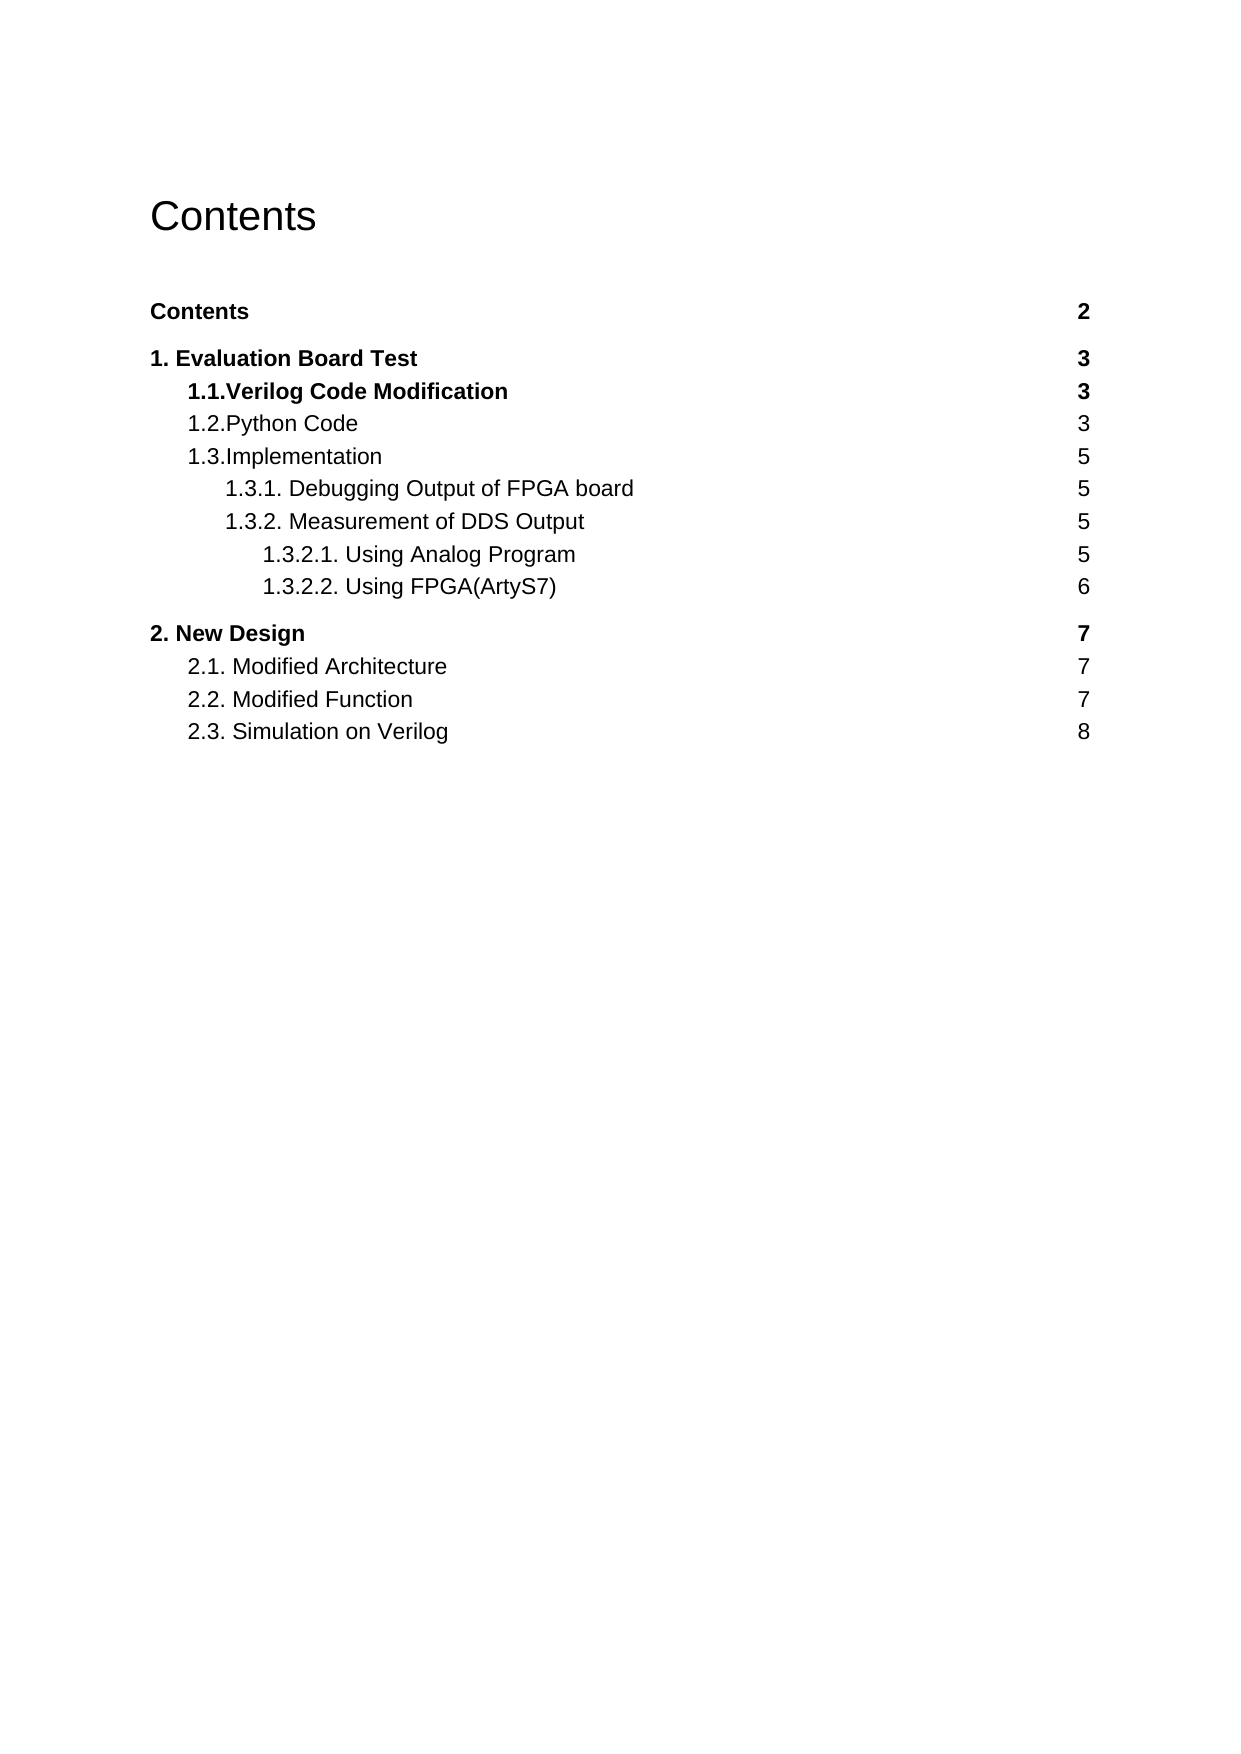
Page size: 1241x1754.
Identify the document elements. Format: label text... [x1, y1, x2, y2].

subtitle Contents [150, 192, 1090, 239]
